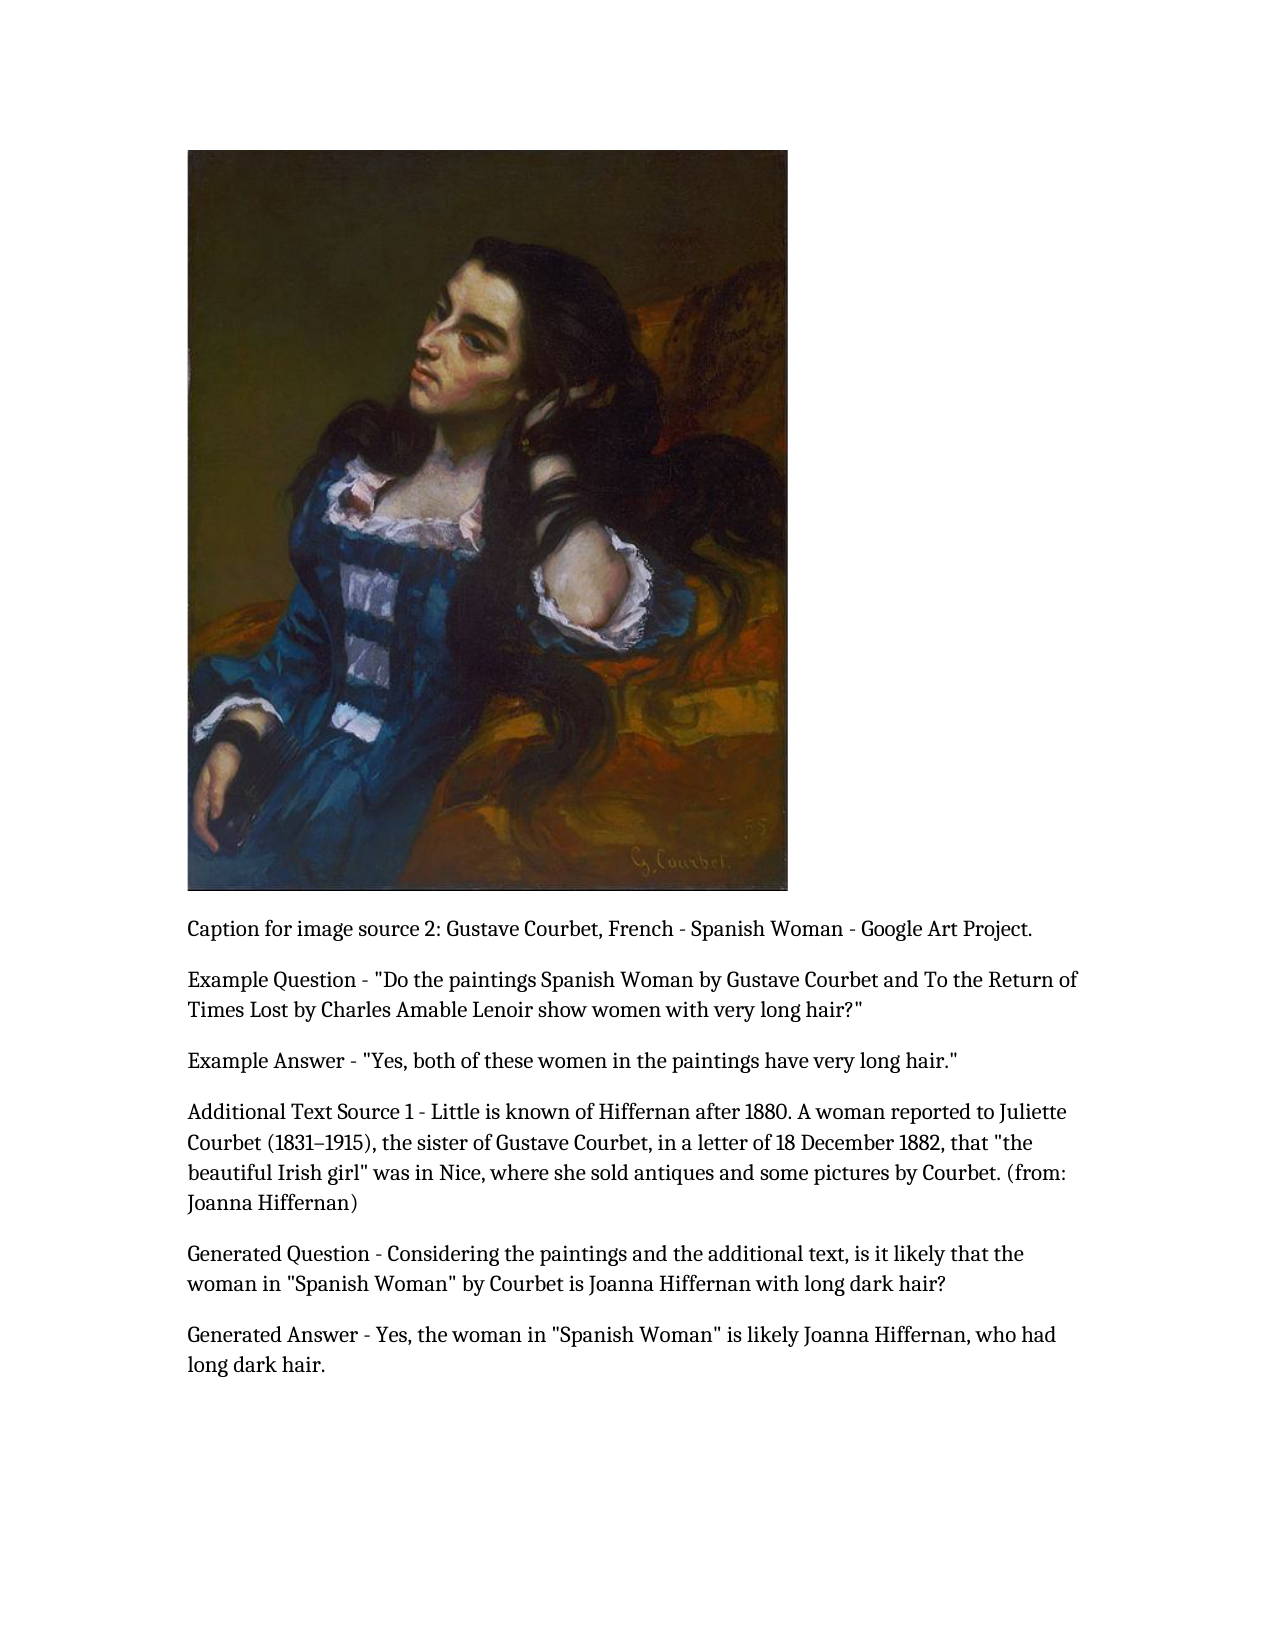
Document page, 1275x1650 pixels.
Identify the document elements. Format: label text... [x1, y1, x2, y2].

text Generated Answer - Yes, the woman in "Spanish Woman" is likely Joanna Hiffernan, who had long dark hair. [187, 1322, 1087, 1378]
text Example Question - "Do the paintings Spanish Woman by Gustave Courbet and To the Return of Times Lost by Charles Amable Lenoir show women with very long hair?" [187, 967, 1087, 1023]
text Caption for image source 2: Gustave Courbet, French - Spanish Woman - Google Art Project. [187, 916, 1087, 942]
text Example Answer - "Yes, both of these women in the paintings have very long hair." [187, 1048, 1087, 1074]
text Generated Question - Considering the paintings and the additional text, is it likely that the woman in "Spanish Woman" by Courbet is Joanna Hiffernan with long dark hair? [187, 1241, 1087, 1297]
text Additional Text Source 1 - Little is known of Hiffernan after 1880. A woman reported to Juliette Courbet (1831–1915), the sister of Gustave Courbet, in a letter of 18 December 1882, that "the beautiful Irish girl" was in Nice, where she sold antiques and some pictures by Courbet. (from: Joanna Hiffernan) [187, 1099, 1087, 1216]
picture [187, 150, 788, 891]
